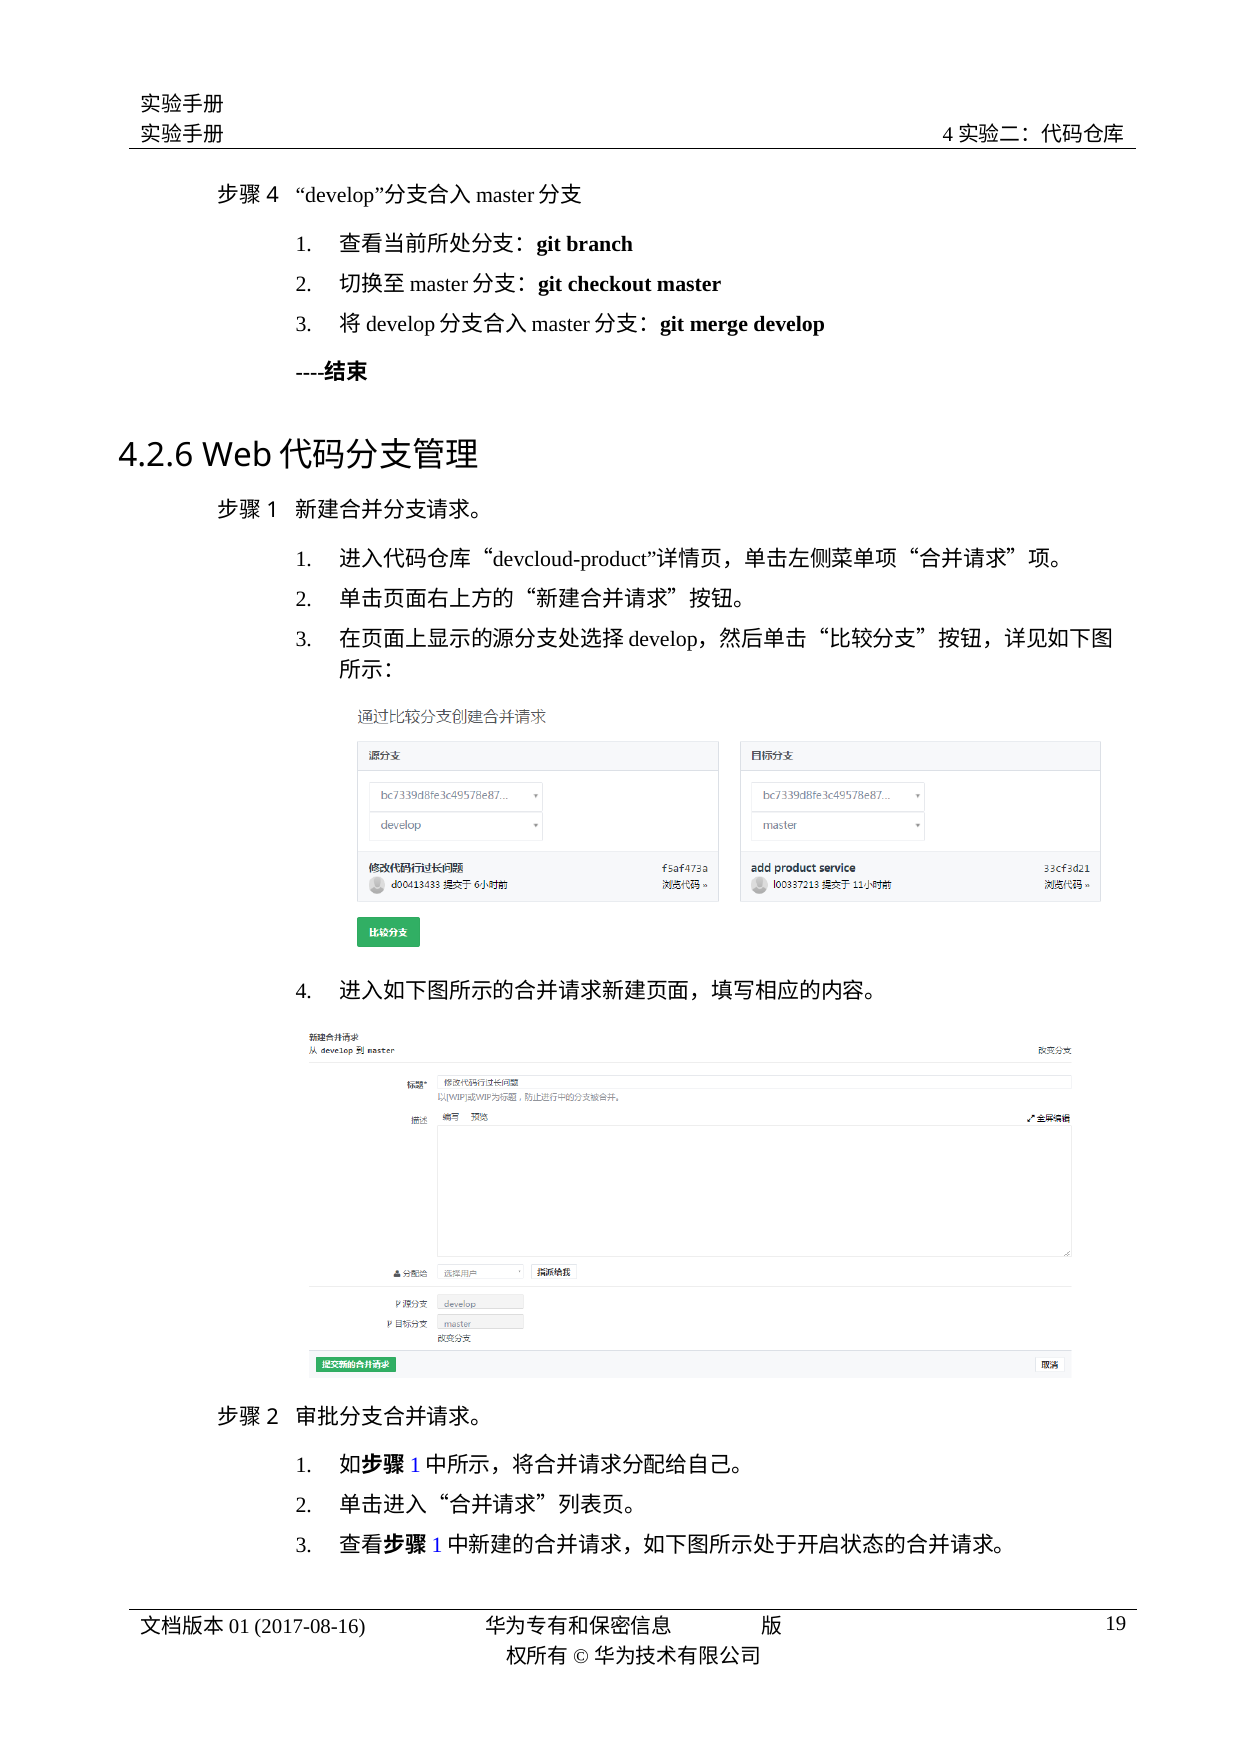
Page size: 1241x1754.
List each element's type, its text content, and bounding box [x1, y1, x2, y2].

text 审批分支合并请求。 [279, 1399, 1122, 1430]
list 查看当前所处分支：git branch [295, 226, 1122, 257]
list 进入如下图所示的合并请求新建页面，填写相应的内容。 [295, 973, 1122, 1004]
list 新建合并分支请求。 [279, 492, 1122, 524]
list 切换至master分支：git checkout master [295, 266, 1122, 297]
picture [295, 1021, 1075, 1382]
list 进入代码仓库“devcloud-product”详情页，单击左侧菜单项“合并请求”项。 [295, 541, 1122, 572]
subtitle Web代码分支管理 [118, 427, 1122, 476]
list 查看步骤1中新建的合并请求，如下图所示处于开启状态的合并请求。 [295, 1527, 1122, 1559]
list 将develop分支合入master分支：git merge develop [295, 306, 1122, 337]
list 如步骤1中所示，将合并请求分配给自己。 [295, 1447, 1122, 1479]
text ----结束 [295, 354, 1122, 386]
list 单击页面右上方的“新建合并请求”按钮。 [295, 581, 1122, 612]
list 在页面上显示的源分支处选择develop，然后单击“比较分支”按钮，详见如下图所示： [295, 621, 1122, 684]
list 单击进入“合并请求”列表页。 [295, 1487, 1122, 1519]
text “develop”分支合入master分支 [279, 177, 1122, 209]
picture [339, 692, 1120, 965]
